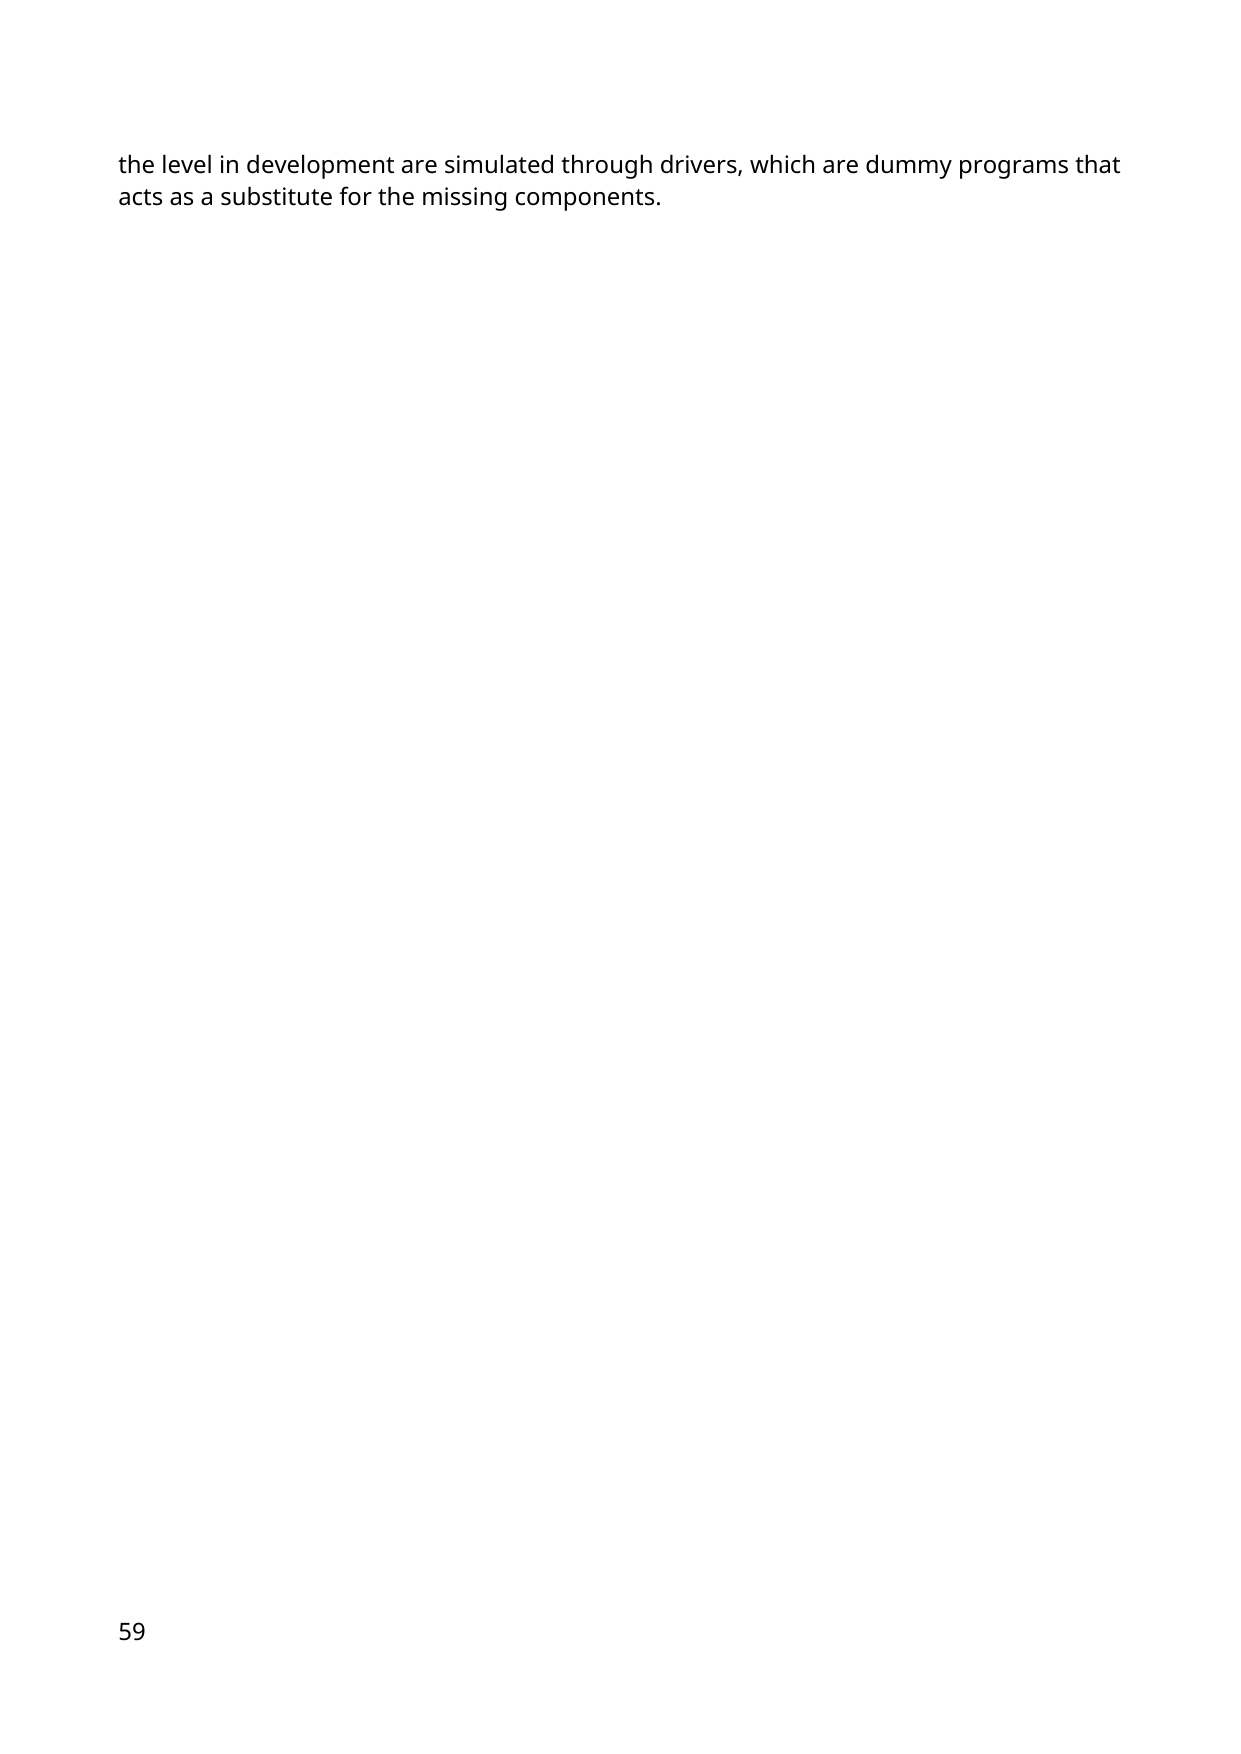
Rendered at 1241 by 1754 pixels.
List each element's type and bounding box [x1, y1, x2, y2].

text [118, 148, 1122, 245]
